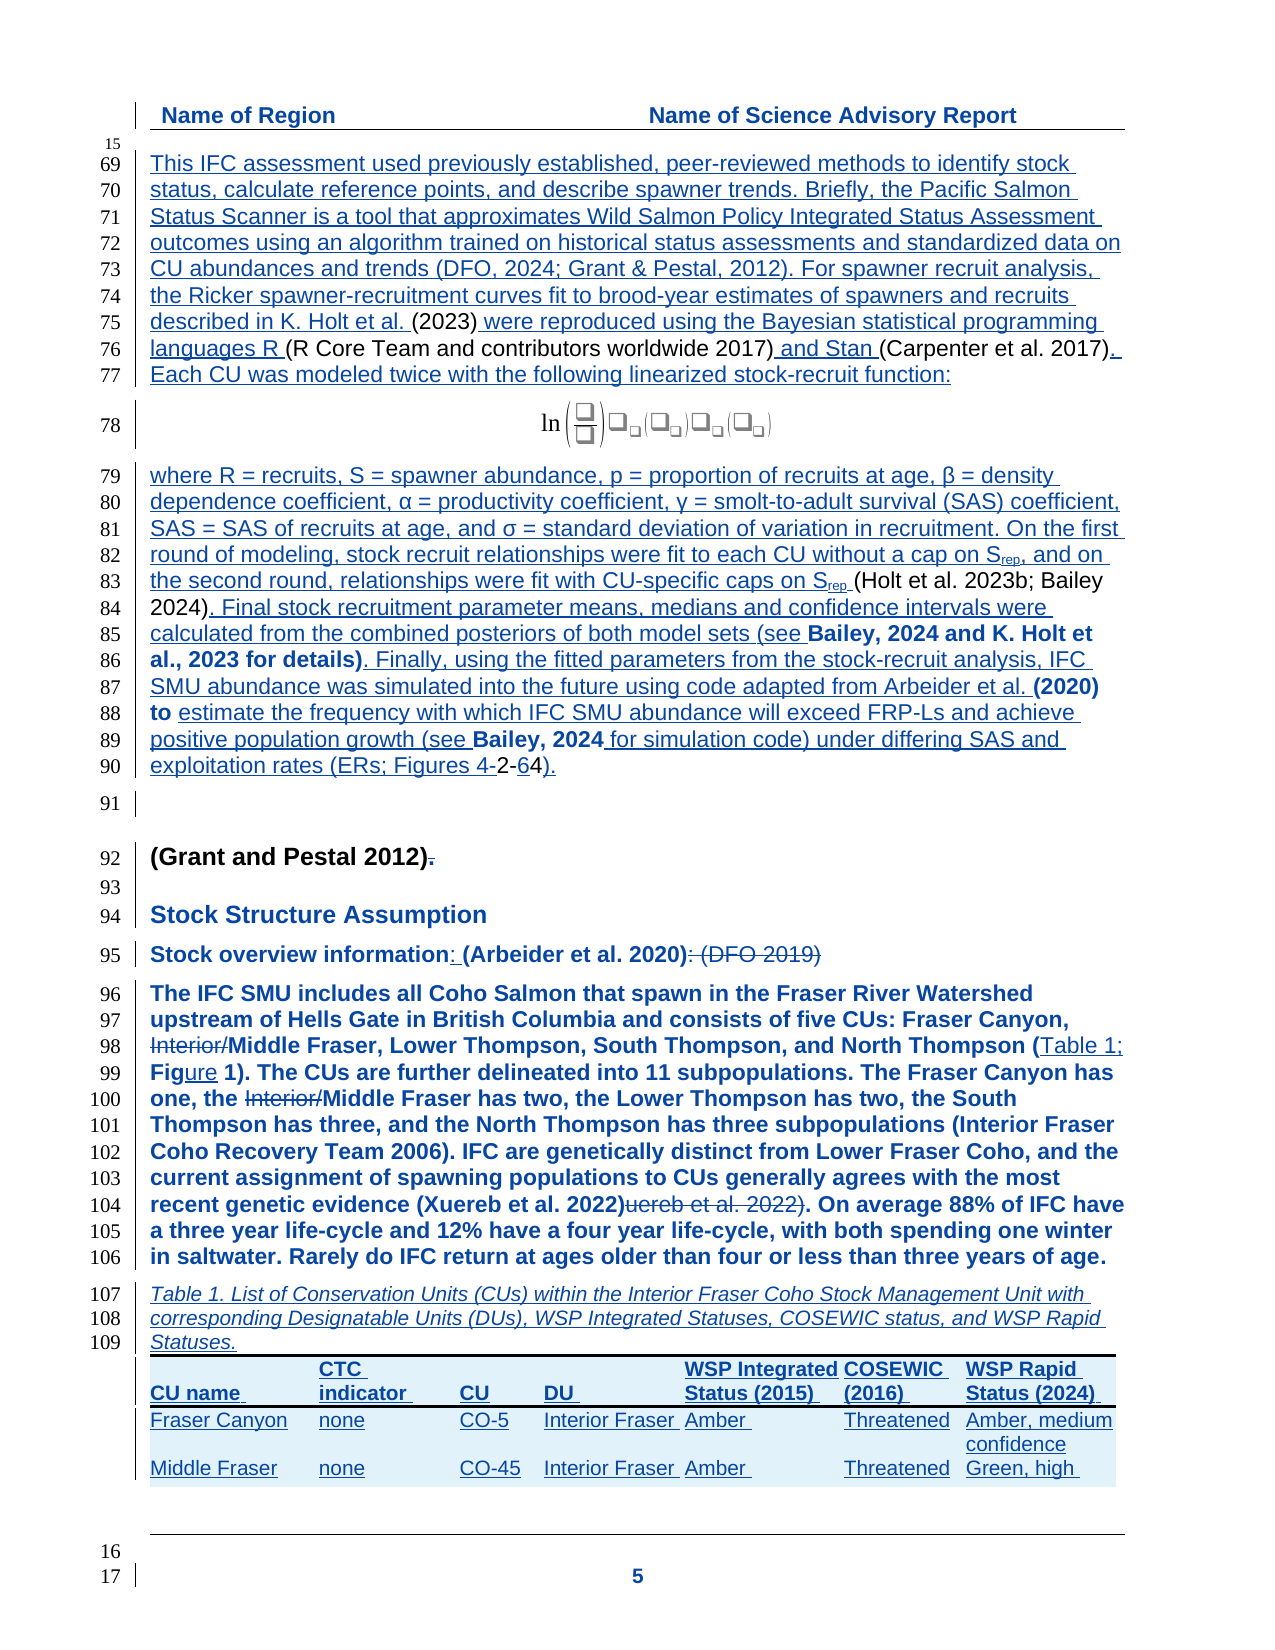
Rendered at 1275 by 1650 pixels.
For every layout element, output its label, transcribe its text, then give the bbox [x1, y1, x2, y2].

subtitle Stock Structure Assumption [150, 899, 1125, 928]
list to [150, 462, 1125, 538]
list to [150, 539, 1125, 778]
text The IFC SMU includes all Coho Salmon that spawn in the Fraser River Watershed upstream of Hells Gate in British Columbia and consists of five CUs: Fraser Canyon, Middle Fraser, Lower Thompson, South Thompson, and North Thompson (Fig 1). The CUs are further delineated into 11 subpopulations. The Fraser Canyon has one, the Middle Fraser has two, the Lower Thompson has two, the South Thompson has three, and the North Thompson has three subpopulations (Interior Fraser Coho Recovery Team 2006). IFC are genetically distinct from Lower Fraser Coho, and the current assignment of spawning populations to CUs generally agrees with the most recent genetic evidence . On average 88% of IFC have a three year life-cycle and 12% have a four year life-cycle, with both spending one winter in saltwater. Rarely do IFC return at ages older than four or less than three years of age. [150, 980, 1125, 1269]
text Stock overview information [150, 941, 1125, 967]
